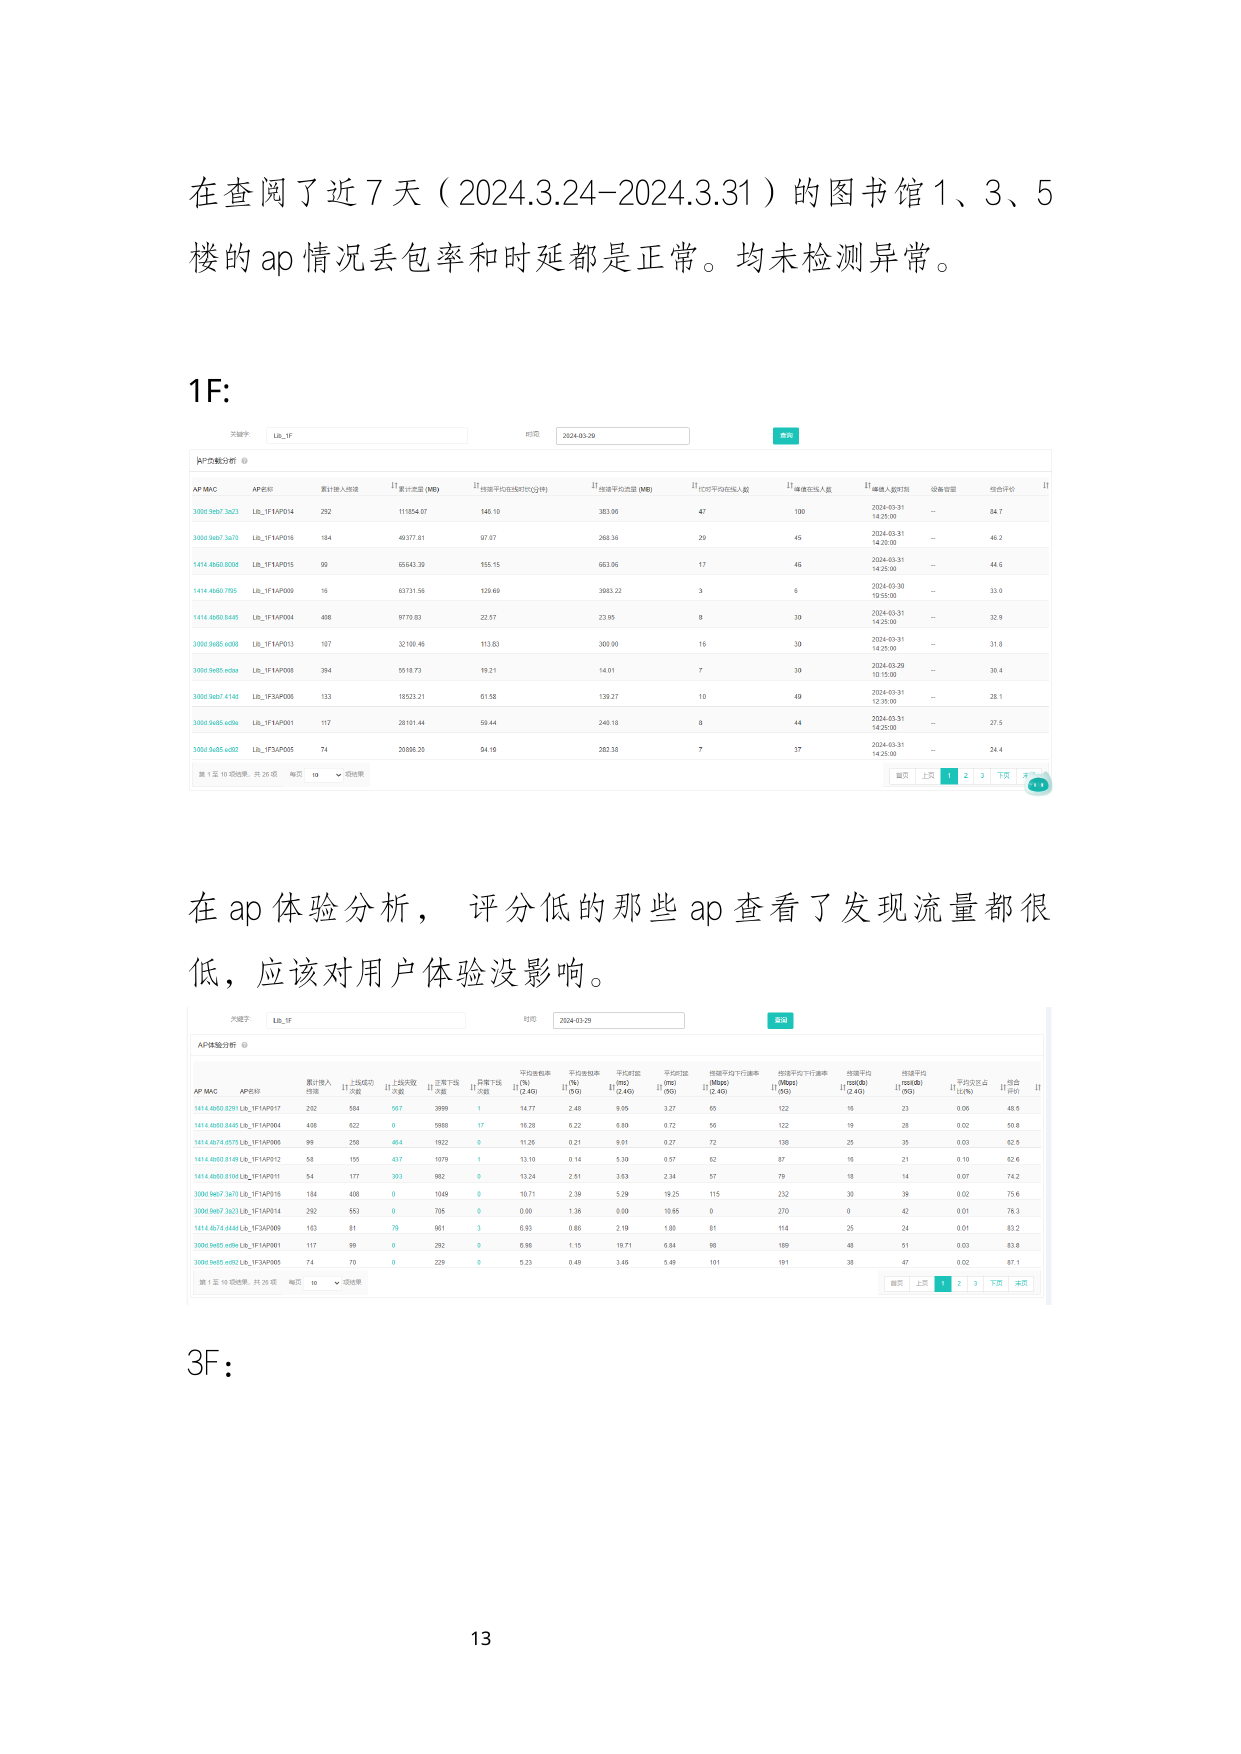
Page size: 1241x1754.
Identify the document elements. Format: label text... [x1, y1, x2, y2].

text 在ap体验分析， 评分低的那些ap查看了发现流量都很低，应该对用户体验没影响。 [187, 877, 1053, 1007]
text 在查阅了近7天（2024.3.24-2024.3.31）的图书馆1、3、5楼的ap情况丢包率和时延都是正常。均未检测异常。 [187, 162, 1053, 292]
picture [186, 1007, 1052, 1305]
picture [186, 422, 1053, 798]
text 1F: [187, 357, 1053, 422]
text 3F： [187, 1332, 1053, 1397]
